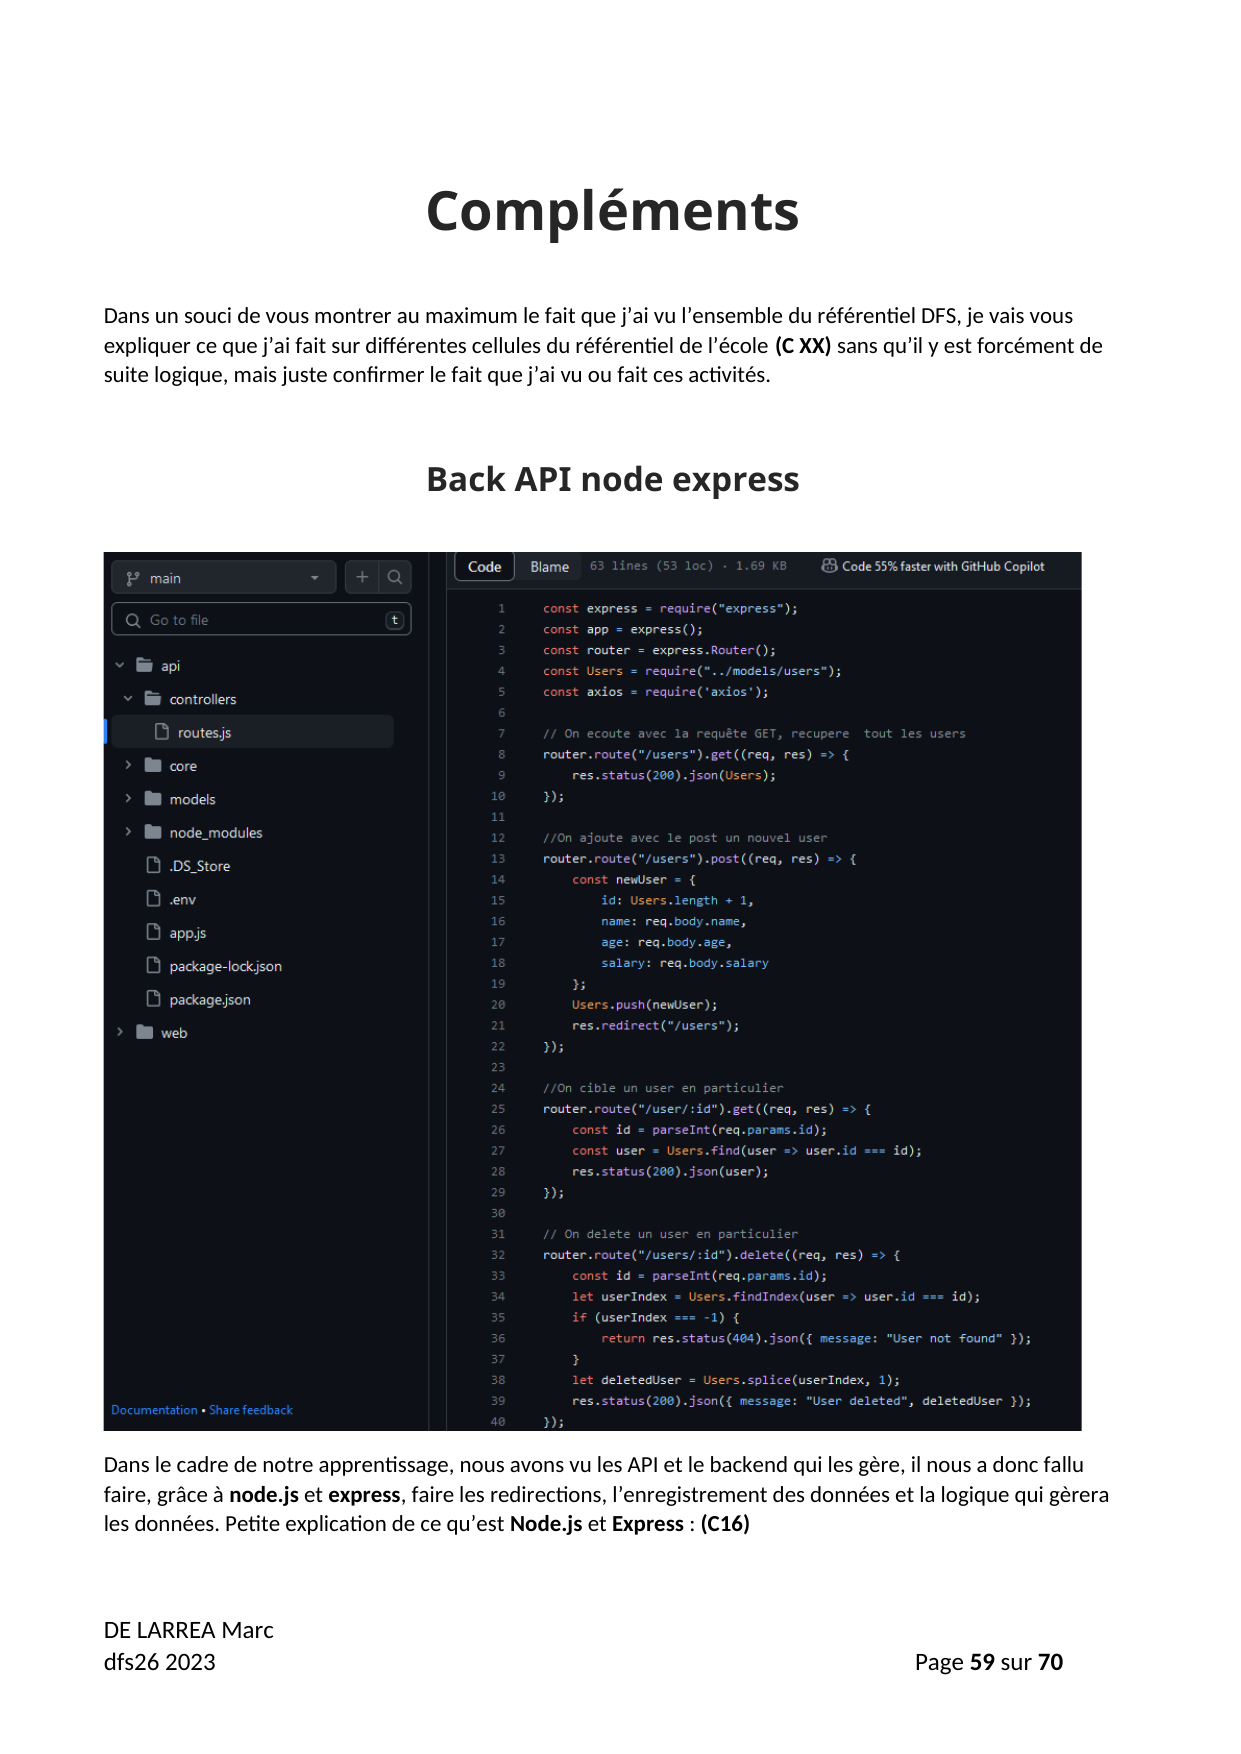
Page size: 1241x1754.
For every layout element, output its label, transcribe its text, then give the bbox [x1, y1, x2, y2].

text Dans le cadre de notre apprentissage, nous avons vu les API et le backend qui les gère, il nous a donc fallu faire, grâce à node.js et express, faire les redirections, l’enregistrement des données et la logique qui gèrera les données. Petite explication de ce qu’est Node.js et Express : (C16) [103, 1450, 1122, 1537]
picture [103, 552, 1082, 1431]
subtitle Back API node express [103, 456, 1122, 501]
subtitle Compléments [103, 173, 1122, 246]
text Dans un souci de vous montrer au maximum le fait que j’ai vu l’ensemble du référentiel DFS, je vais vous expliquer ce que j’ai fait sur différentes cellules du référentiel de l’école (C XX) sans qu’il y est forcément de suite logique, mais juste confirmer le fait que j’ai vu ou fait ces activités. [103, 301, 1122, 388]
